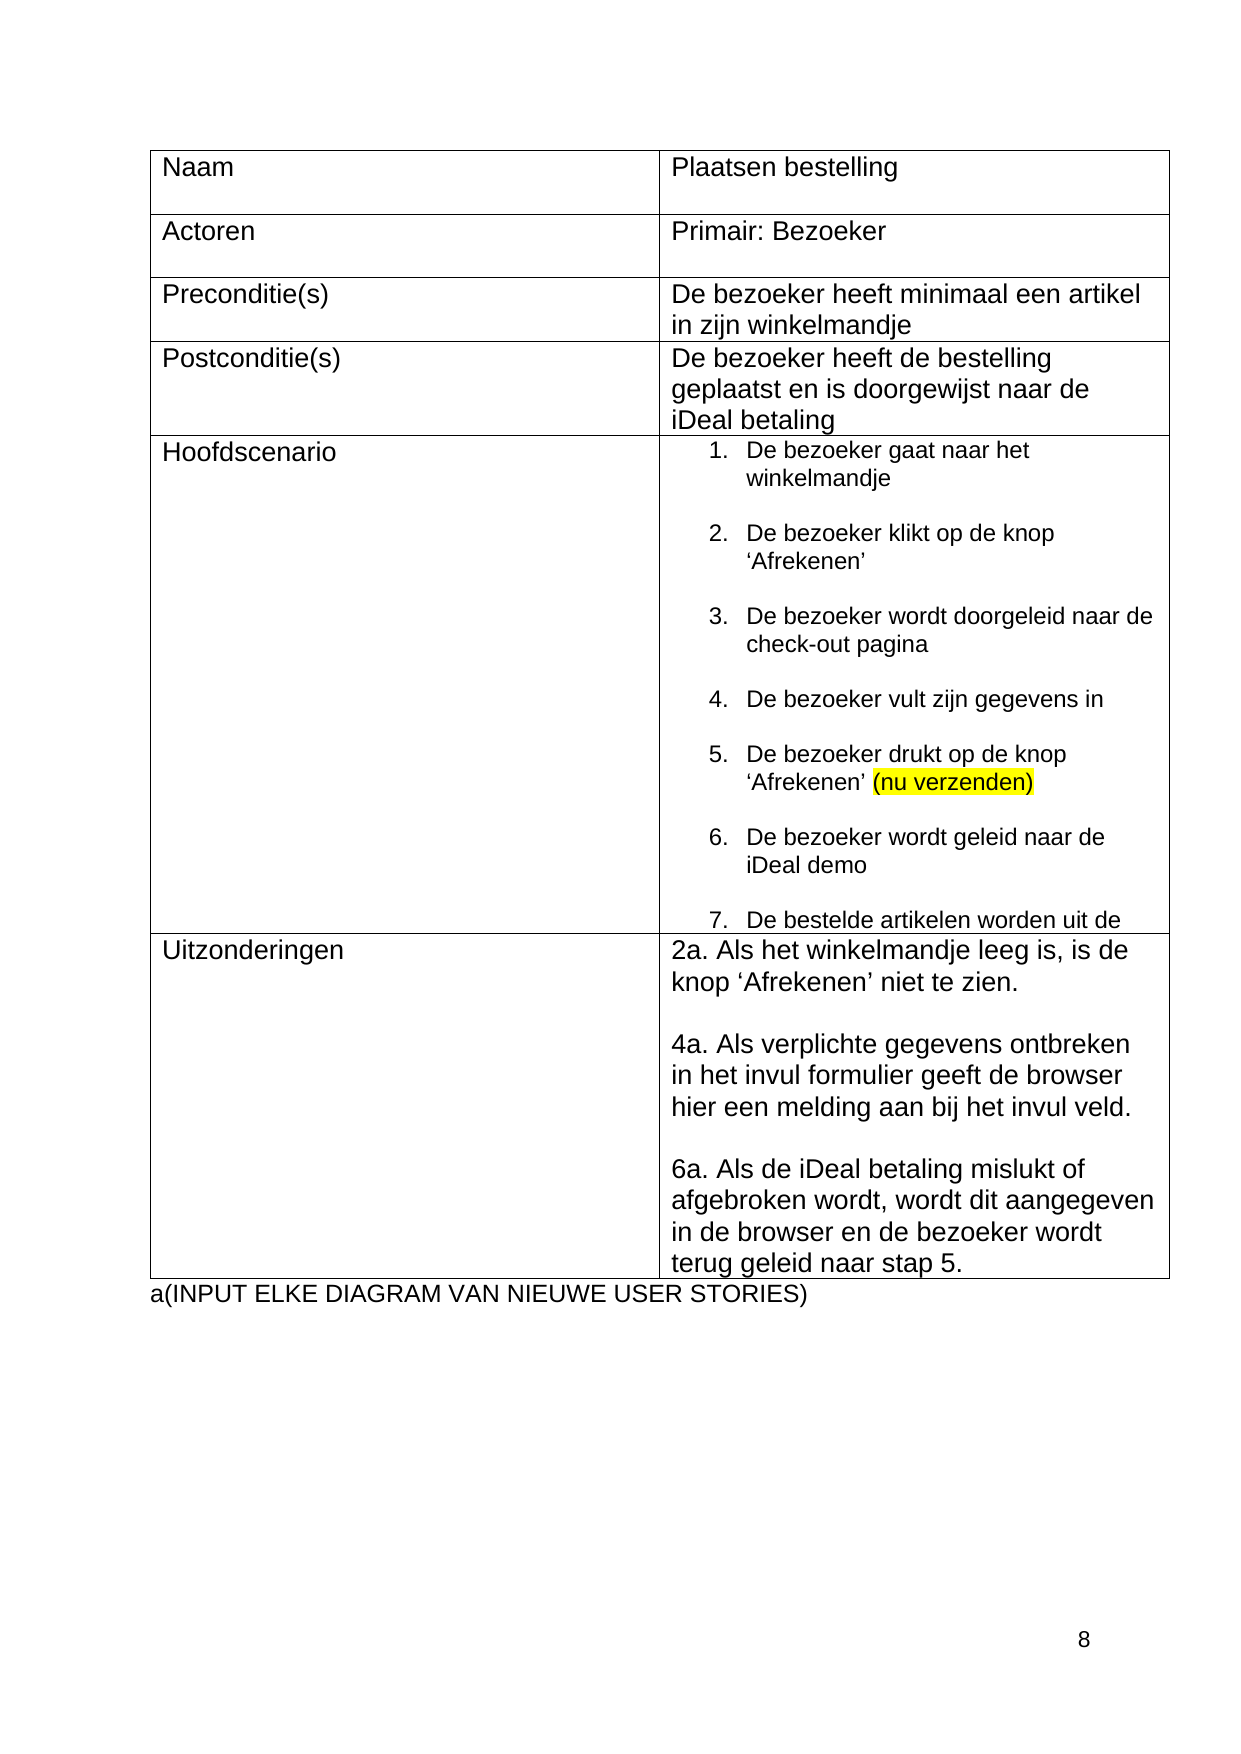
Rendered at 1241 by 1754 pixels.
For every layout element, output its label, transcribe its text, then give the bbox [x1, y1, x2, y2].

table_cell Uitzonderingen [151, 934, 659, 1278]
table_cell Hoofdscenario [151, 436, 659, 933]
table_cell Preconditie(s) [151, 278, 659, 341]
table_header Plaatsen bestelling [660, 151, 1169, 213]
text a(INPUT ELKE DIAGRAM VAN NIEUWE USER STORIES) [150, 1279, 1090, 1308]
table_cell De bezoeker heeft de bestelling geplaatst en is doorgewijst naar de iDeal betaling [660, 342, 1169, 435]
table_cell Primair: Bezoeker [660, 215, 1169, 277]
table_cell De bezoeker heeft minimaal een artikel in zijn winkelmandje [660, 278, 1169, 341]
table_header Naam [151, 151, 659, 213]
table_cell Actoren [151, 215, 659, 277]
table_cell De bezoeker gaat naar het winkelmandje De bezoeker klikt op de knop ‘Afrekenen’ De bezoeker wordt doorgeleid naar de check-out pagina De bezoeker vult zijn gegevens in De bezoeker drukt op de knop ‘Afrekenen’ (nu verzenden) De bezoeker wordt geleid naar de iDeal demo De bestelde artikelen worden uit de [660, 436, 1169, 933]
table_cell 2a. Als het winkelmandje leeg is, is de knop ‘Afrekenen’ niet te zien. 4a. Als verplichte gegevens ontbreken in het invul formulier geeft de browser hier een melding aan bij het invul veld. 6a. Als de iDeal betaling mislukt of afgebroken wordt, wordt dit aangegeven in de browser en de bezoeker wordt terug geleid naar stap 5. [660, 934, 1169, 1278]
table_cell Postconditie(s) [151, 342, 659, 435]
